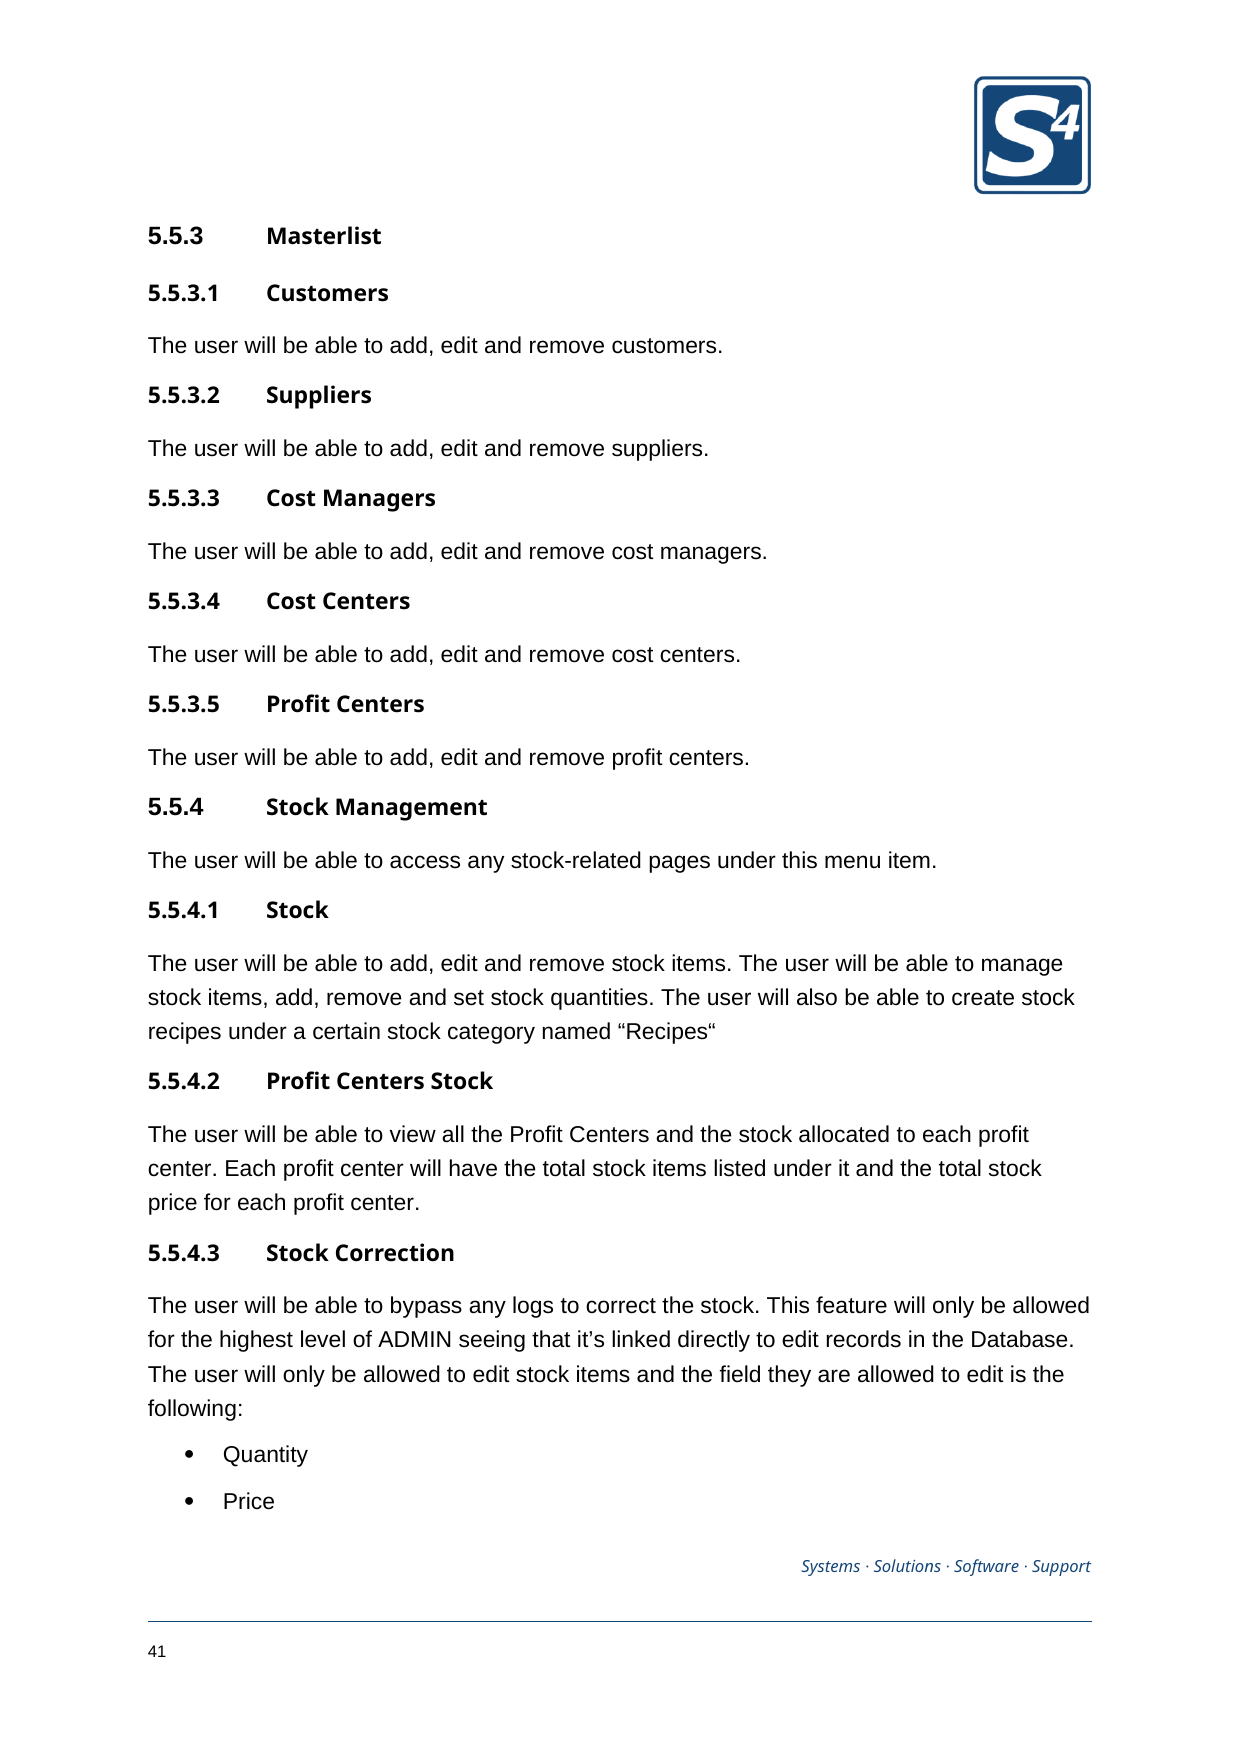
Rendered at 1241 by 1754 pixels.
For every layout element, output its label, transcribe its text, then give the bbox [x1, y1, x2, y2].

subtitle Stock Management [148, 791, 1092, 822]
subtitle Cost Managers [148, 482, 1092, 513]
text The user will be able to add, edit and remove profit centers. [148, 744, 1092, 770]
text The user will be able to add, edit and remove stock items. The user will be able to manage stock items, add, remove and set stock quantities. The user will also be able to create stock recipes under a certain stock category named “Recipes“ [148, 950, 1092, 1044]
subtitle Customers [148, 276, 1092, 307]
subtitle Profit Centers Stock [148, 1065, 1092, 1096]
picture [972, 75, 1093, 196]
text The user will be able to add, edit and remove suppliers. [148, 435, 1092, 461]
text The user will be able to access any stock-related pages under this menu item. [148, 847, 1092, 873]
subtitle Stock [148, 893, 1092, 925]
subtitle Cost Centers [148, 585, 1092, 616]
list Price [185, 1488, 1092, 1514]
text The user will be able to add, edit and remove cost centers. [148, 641, 1092, 667]
text The user will be able to add, edit and remove cost managers. [148, 538, 1092, 564]
text The user will be able to view all the Profit Centers and the stock allocated to each profit center. Each profit center will have the total stock items listed under it and the total stock price for each profit center. [148, 1121, 1092, 1216]
subtitle Profit Centers [148, 688, 1092, 719]
subtitle Masterlist [148, 220, 1092, 251]
subtitle Suppliers [148, 379, 1092, 410]
text The user will be able to add, edit and remove customers. [148, 332, 1092, 358]
subtitle Stock Correction [148, 1236, 1092, 1267]
text The user will be able to bypass any logs to correct the stock. This feature will only be allowed for the highest level of ADMIN seeing that it’s linked directly to edit records in the Database. The user will only be allowed to edit stock items and the field they are allowed to edit is the following: [148, 1292, 1092, 1421]
list Quantity [185, 1441, 1092, 1468]
